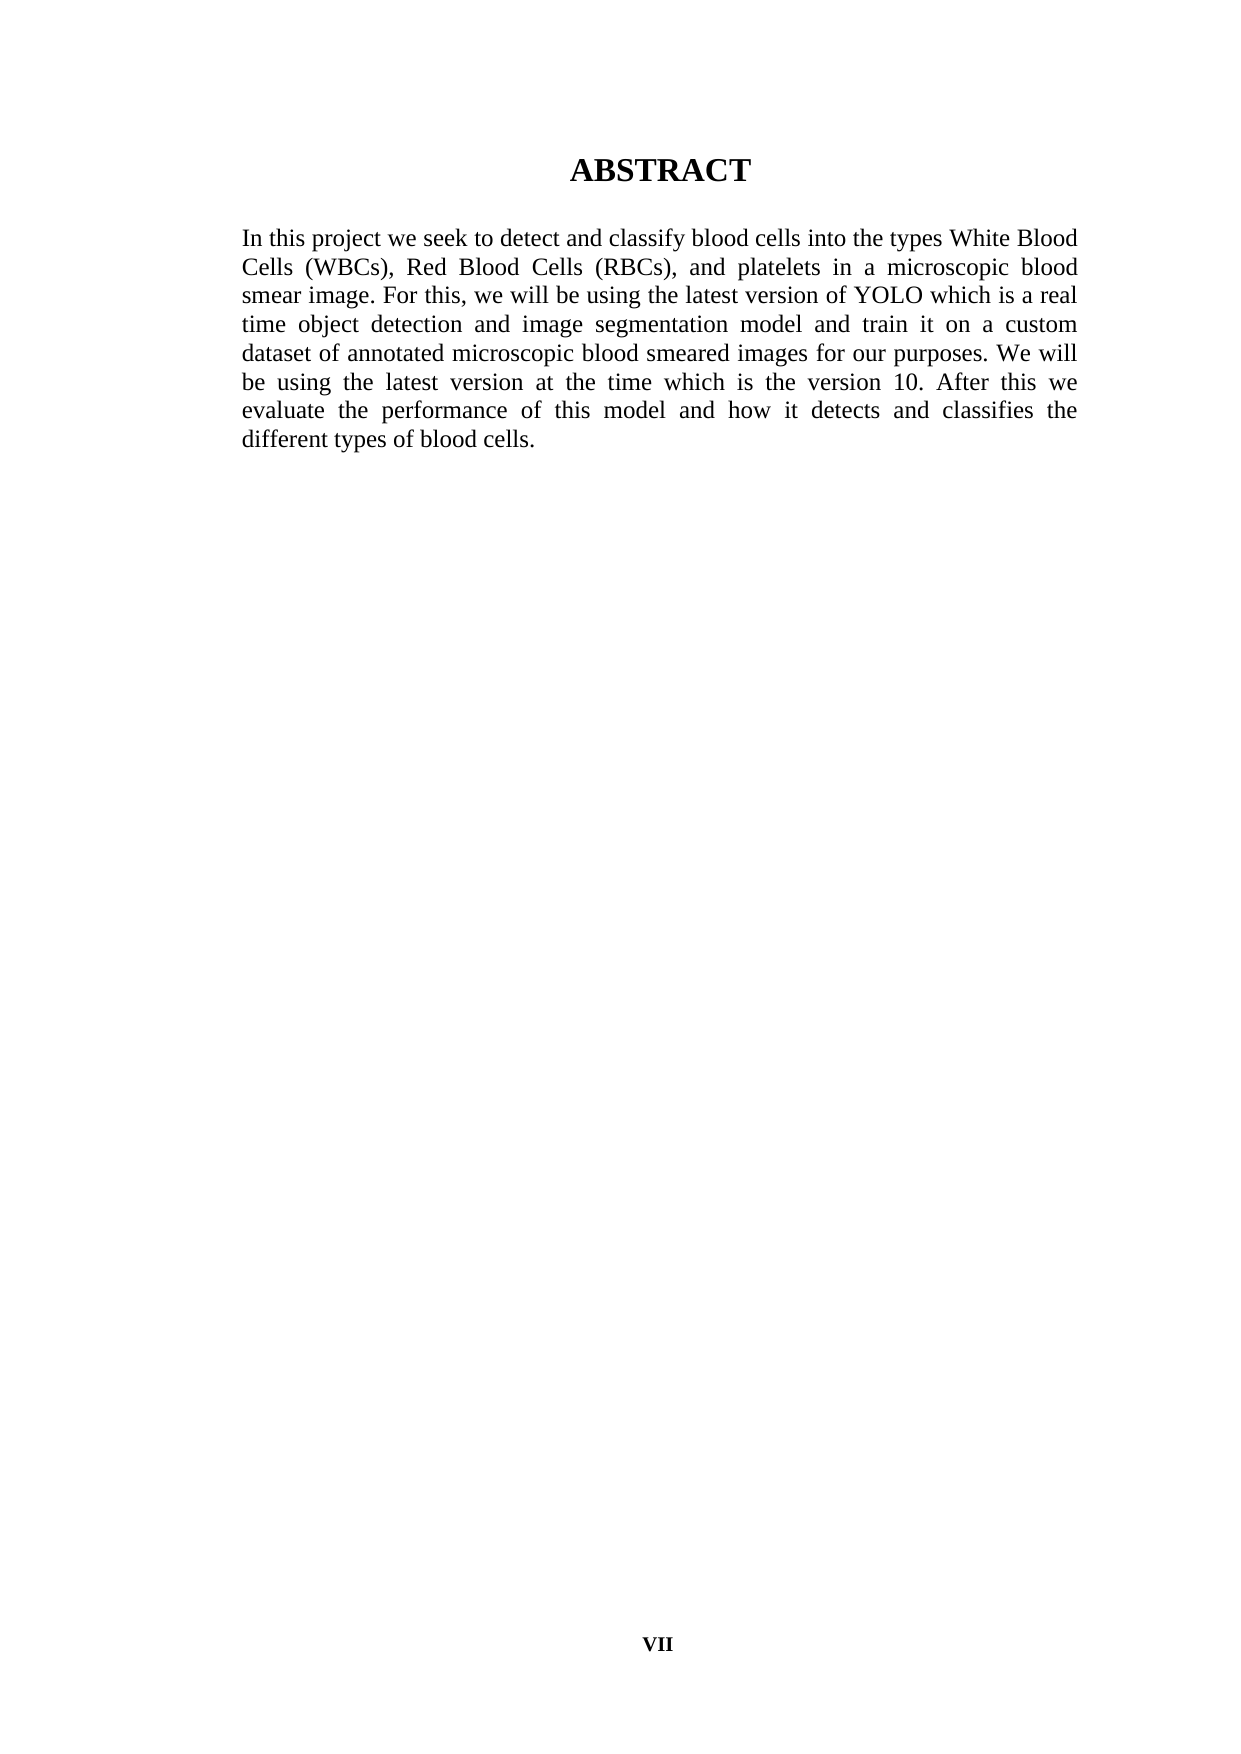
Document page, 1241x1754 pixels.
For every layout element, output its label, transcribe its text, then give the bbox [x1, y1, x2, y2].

text ABSTRACT [242, 150, 1079, 188]
text In this project we seek to detect and classify blood cells into the types White Blood Cells (WBCs), Red Blood Cells (RBCs), and platelets in a microscopic blood smear image. For this, we will be using the latest version of YOLO which is a real time object detection and image segmentation model and train it on a custom dataset of annotated microscopic blood smeared images for our purposes. We will be using the latest version at the time which is the version 10. After this we evaluate the performance of this model and how it detects and classifies the different types of blood cells. [242, 223, 1079, 453]
